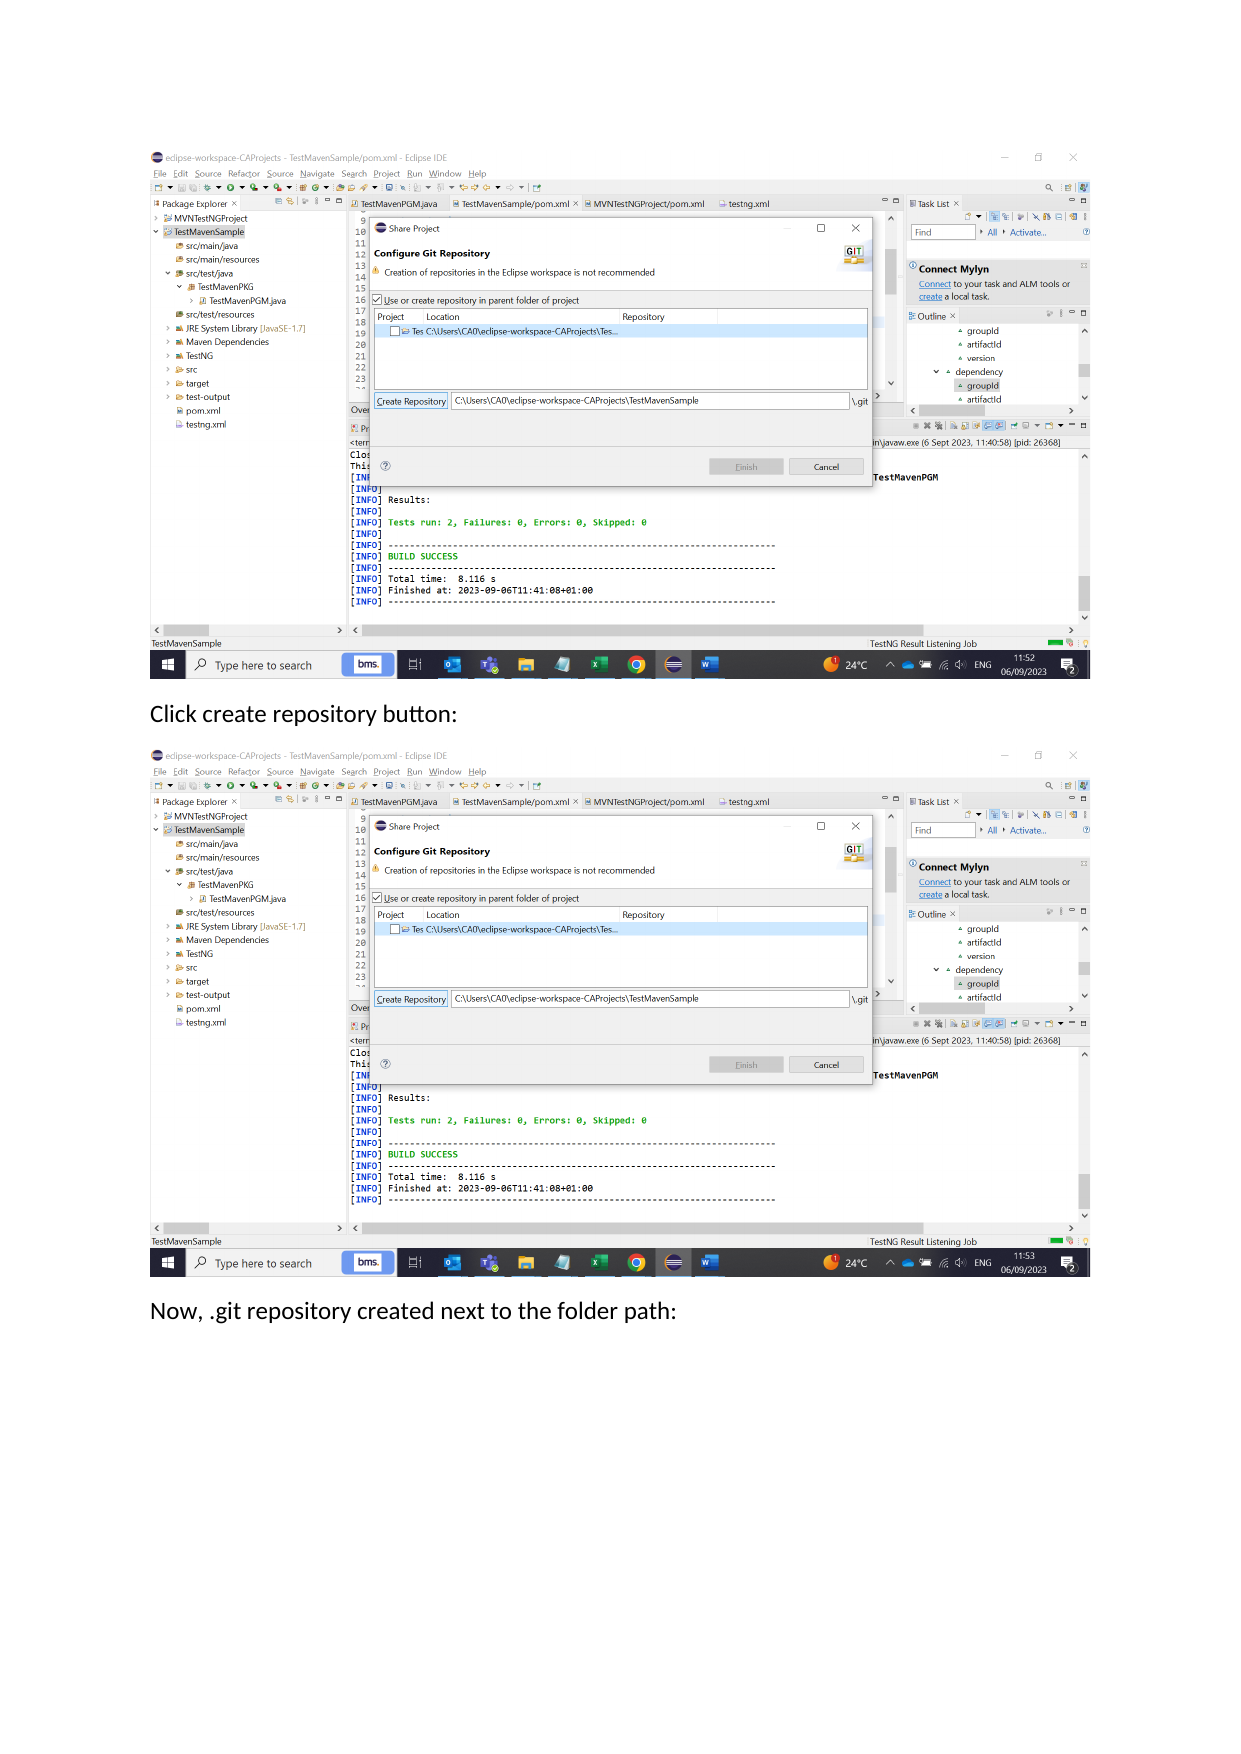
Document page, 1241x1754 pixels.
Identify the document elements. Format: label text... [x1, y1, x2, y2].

text Now, .git repository created next to the folder path: [150, 1295, 1090, 1326]
text Click create repository button: [150, 698, 1090, 728]
picture [150, 150, 1091, 679]
picture [150, 747, 1091, 1277]
